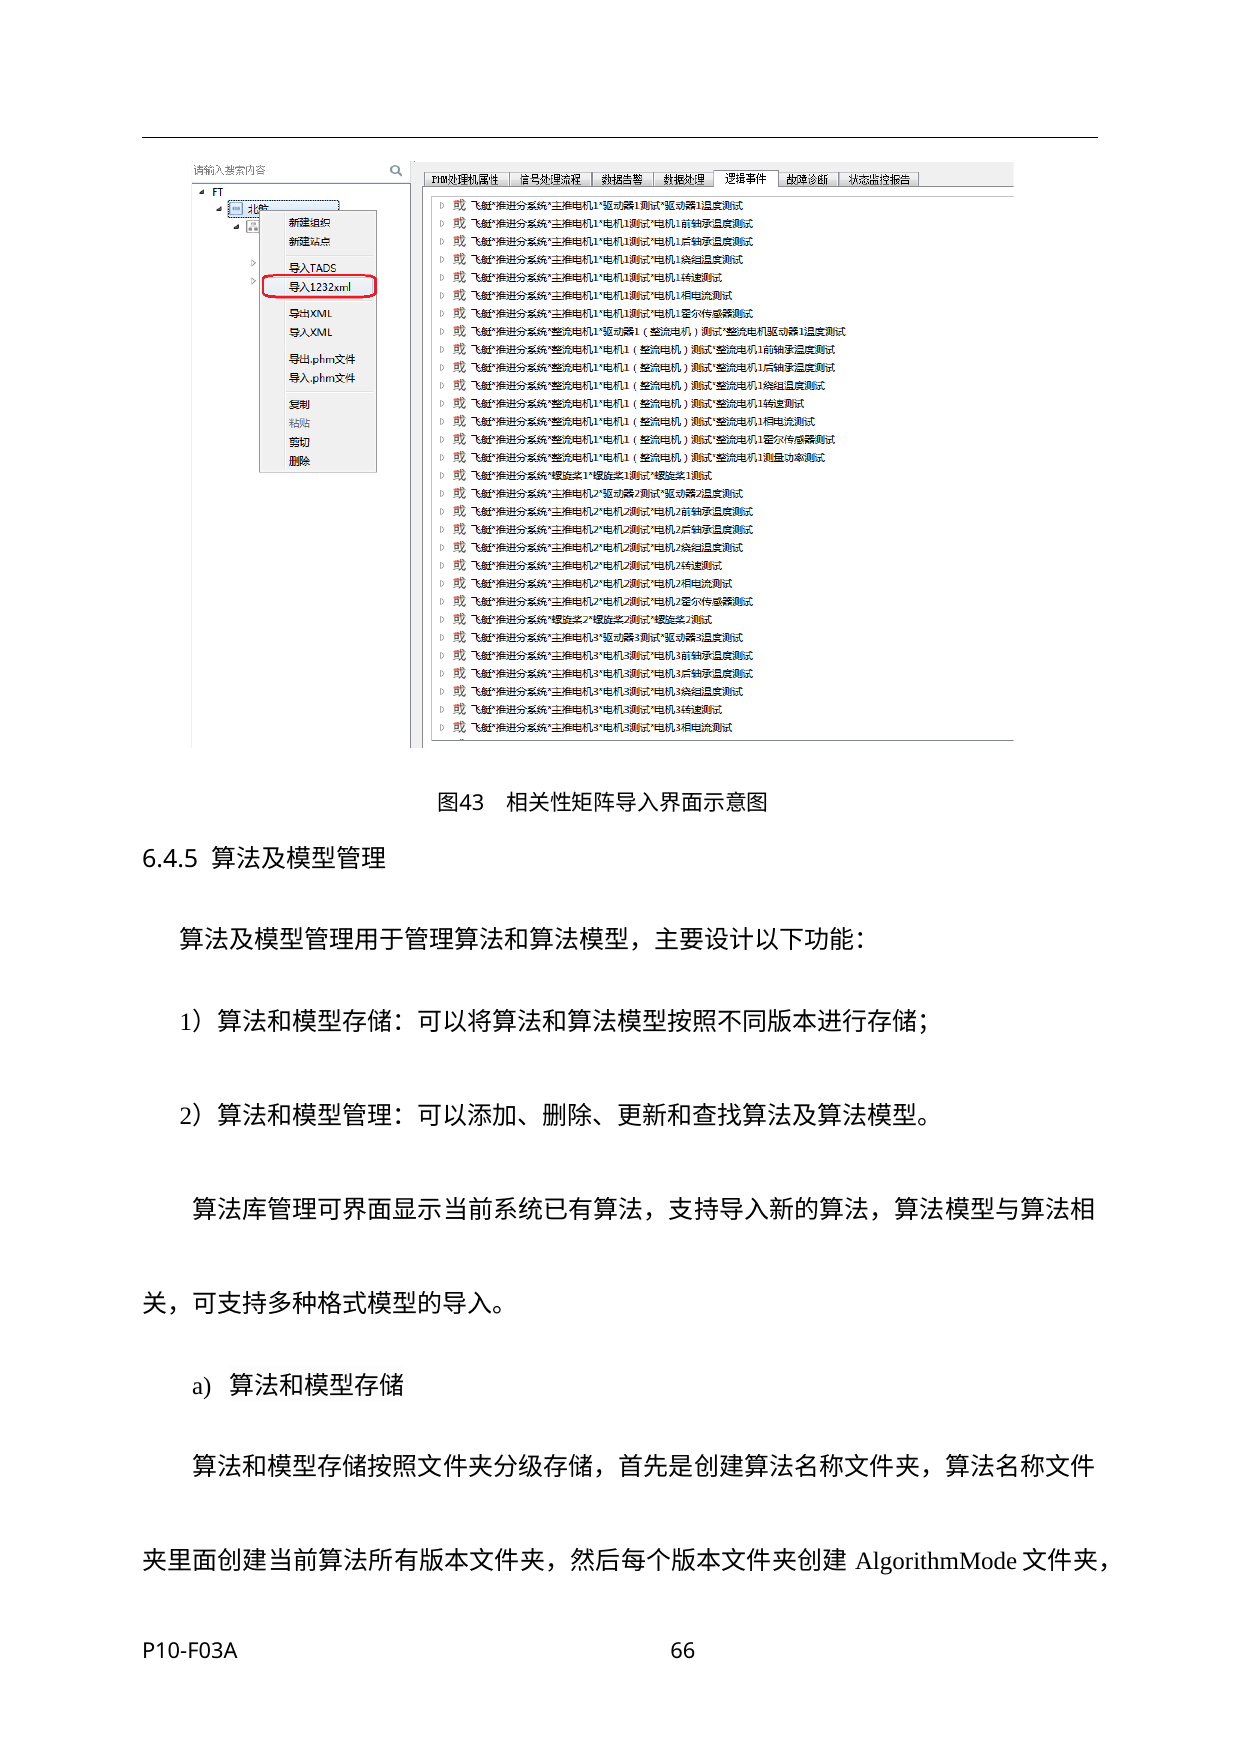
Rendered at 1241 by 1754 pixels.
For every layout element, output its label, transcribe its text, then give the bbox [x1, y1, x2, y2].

text 相关性矩阵导入界面示意图 [142, 784, 1098, 818]
text 算法和模型管理：可以添加、删除、更新和查找算法及算法模型。 [179, 1080, 1098, 1148]
text 算法和模型存储：可以将算法和算法模型按照不同版本进行存储； [179, 986, 1098, 1054]
list 算法和模型存储 [192, 1349, 1055, 1417]
subtitle 算法及模型管理 [142, 822, 1098, 890]
text 算法及模型管理用于管理算法和算法模型，主要设计以下功能： [142, 904, 1098, 972]
picture [191, 161, 1014, 748]
text 算法库管理可界面显示当前系统已有算法，支持导入新的算法，算法模型与算法相关，可支持多种格式模型的导入。 [142, 1174, 1098, 1336]
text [142, 1431, 1098, 1593]
